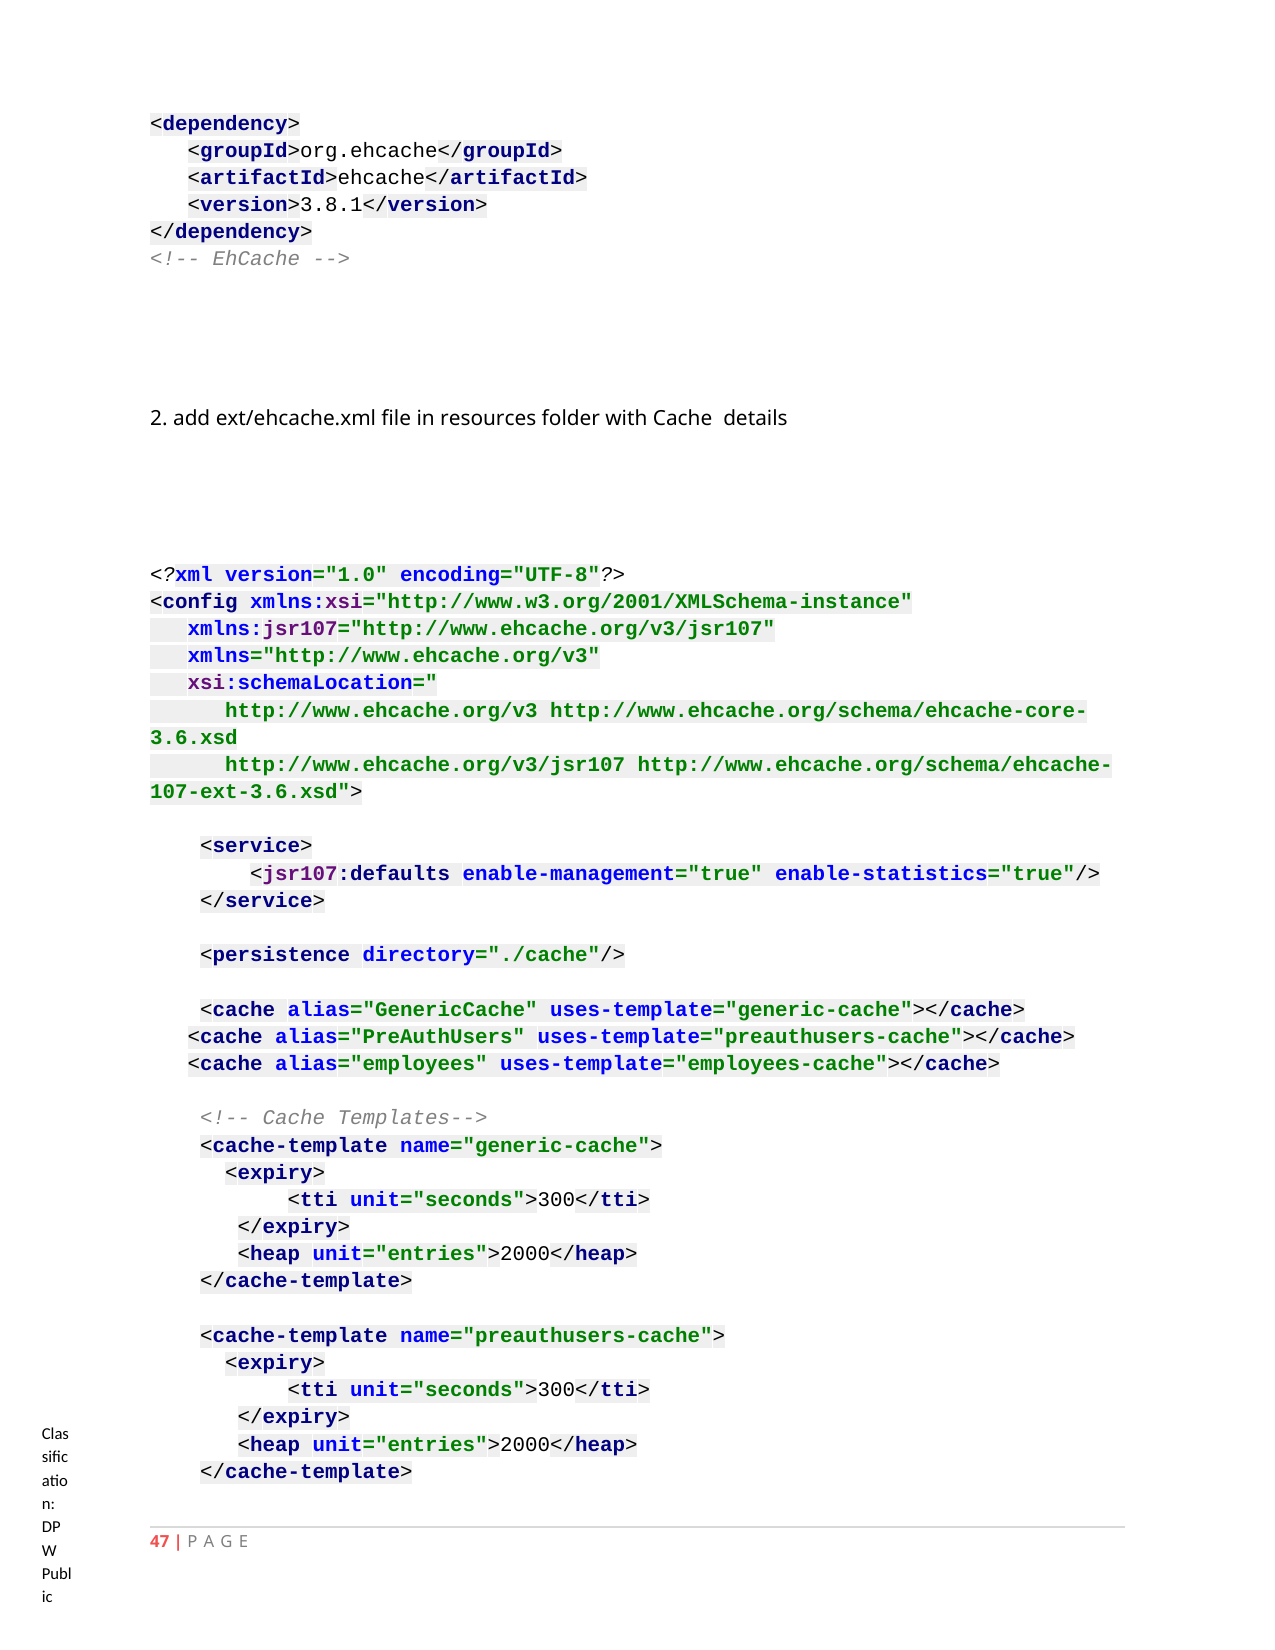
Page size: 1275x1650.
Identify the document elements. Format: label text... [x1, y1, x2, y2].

text 2. add ext/ehcache.xml file in resources folder with Cache details [150, 403, 1125, 432]
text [150, 112, 1125, 272]
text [150, 564, 1125, 1512]
